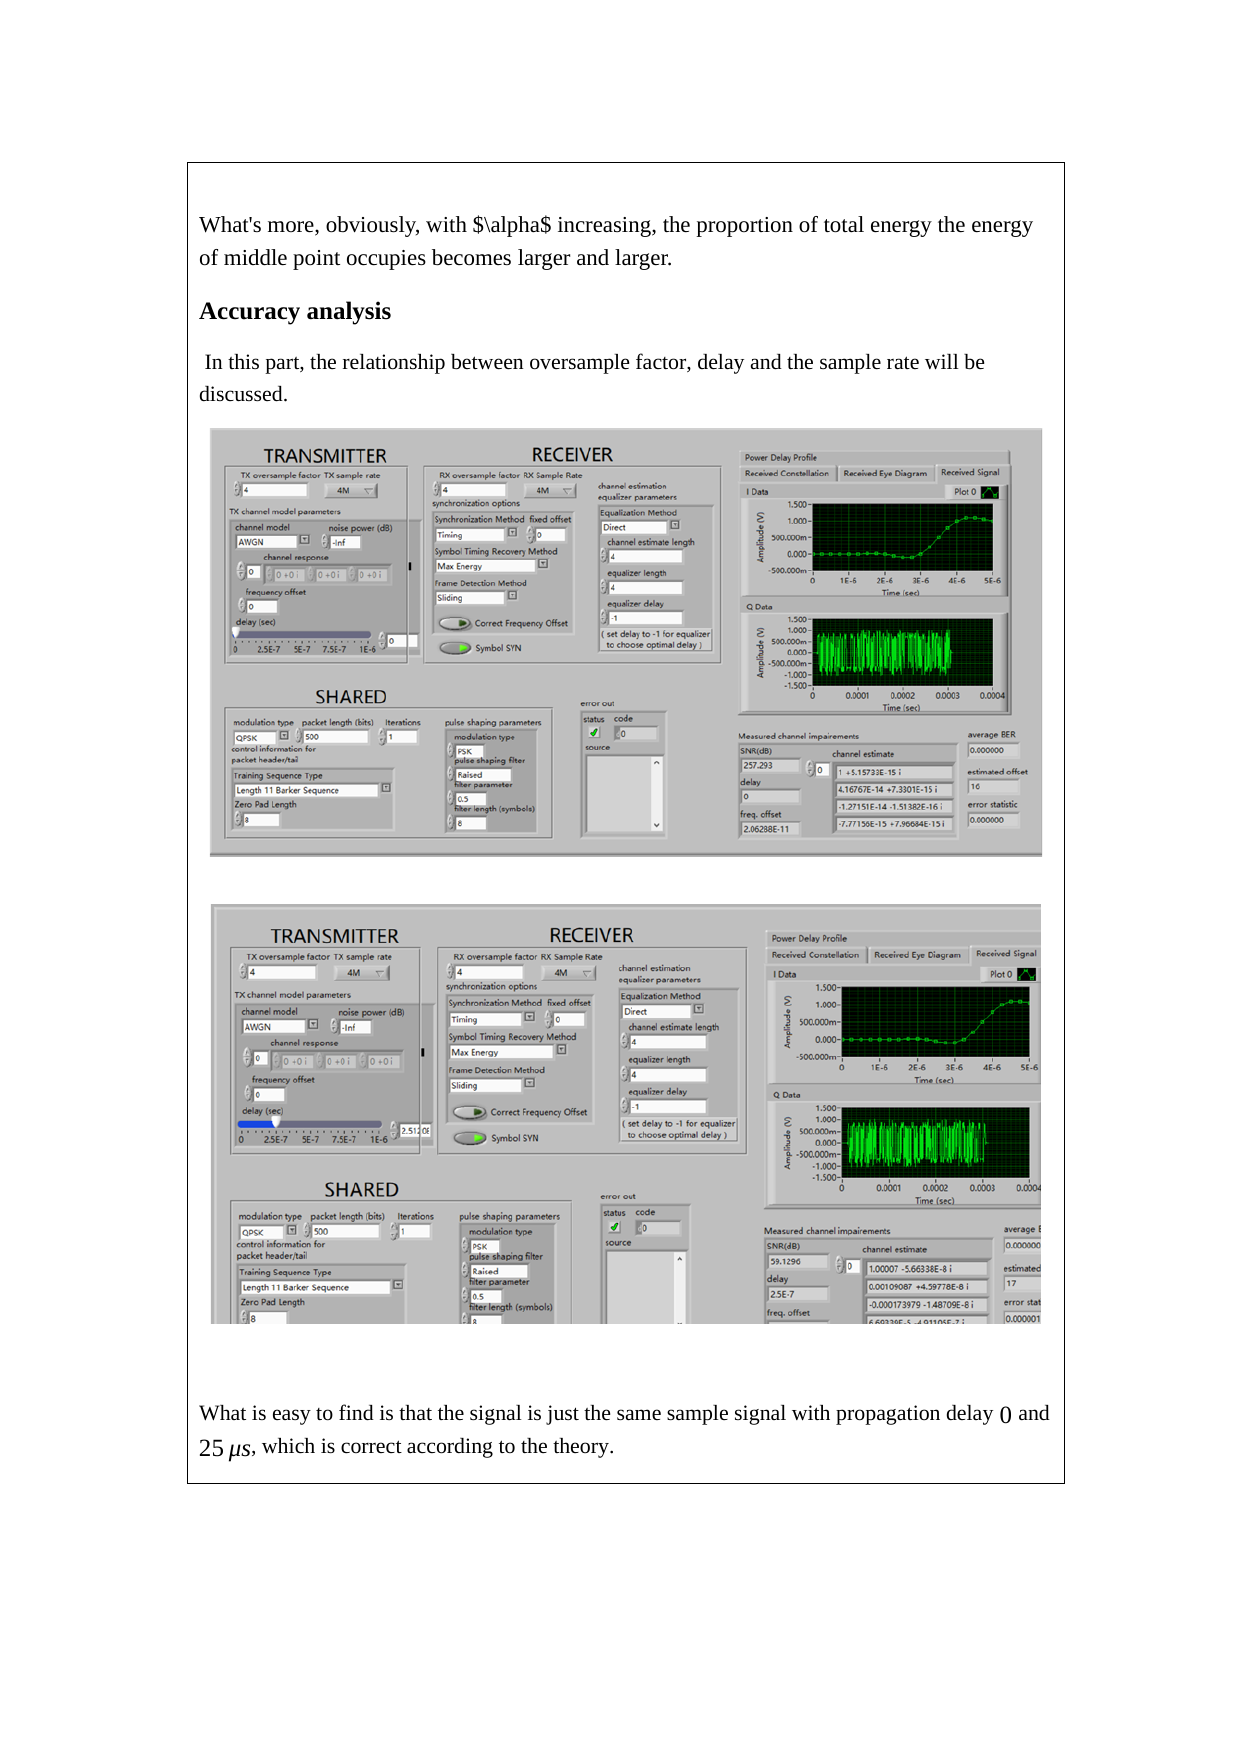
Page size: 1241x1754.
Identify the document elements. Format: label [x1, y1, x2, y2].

picture [209, 428, 1043, 857]
picture [210, 904, 1041, 1324]
table_cell [188, 163, 1064, 1483]
